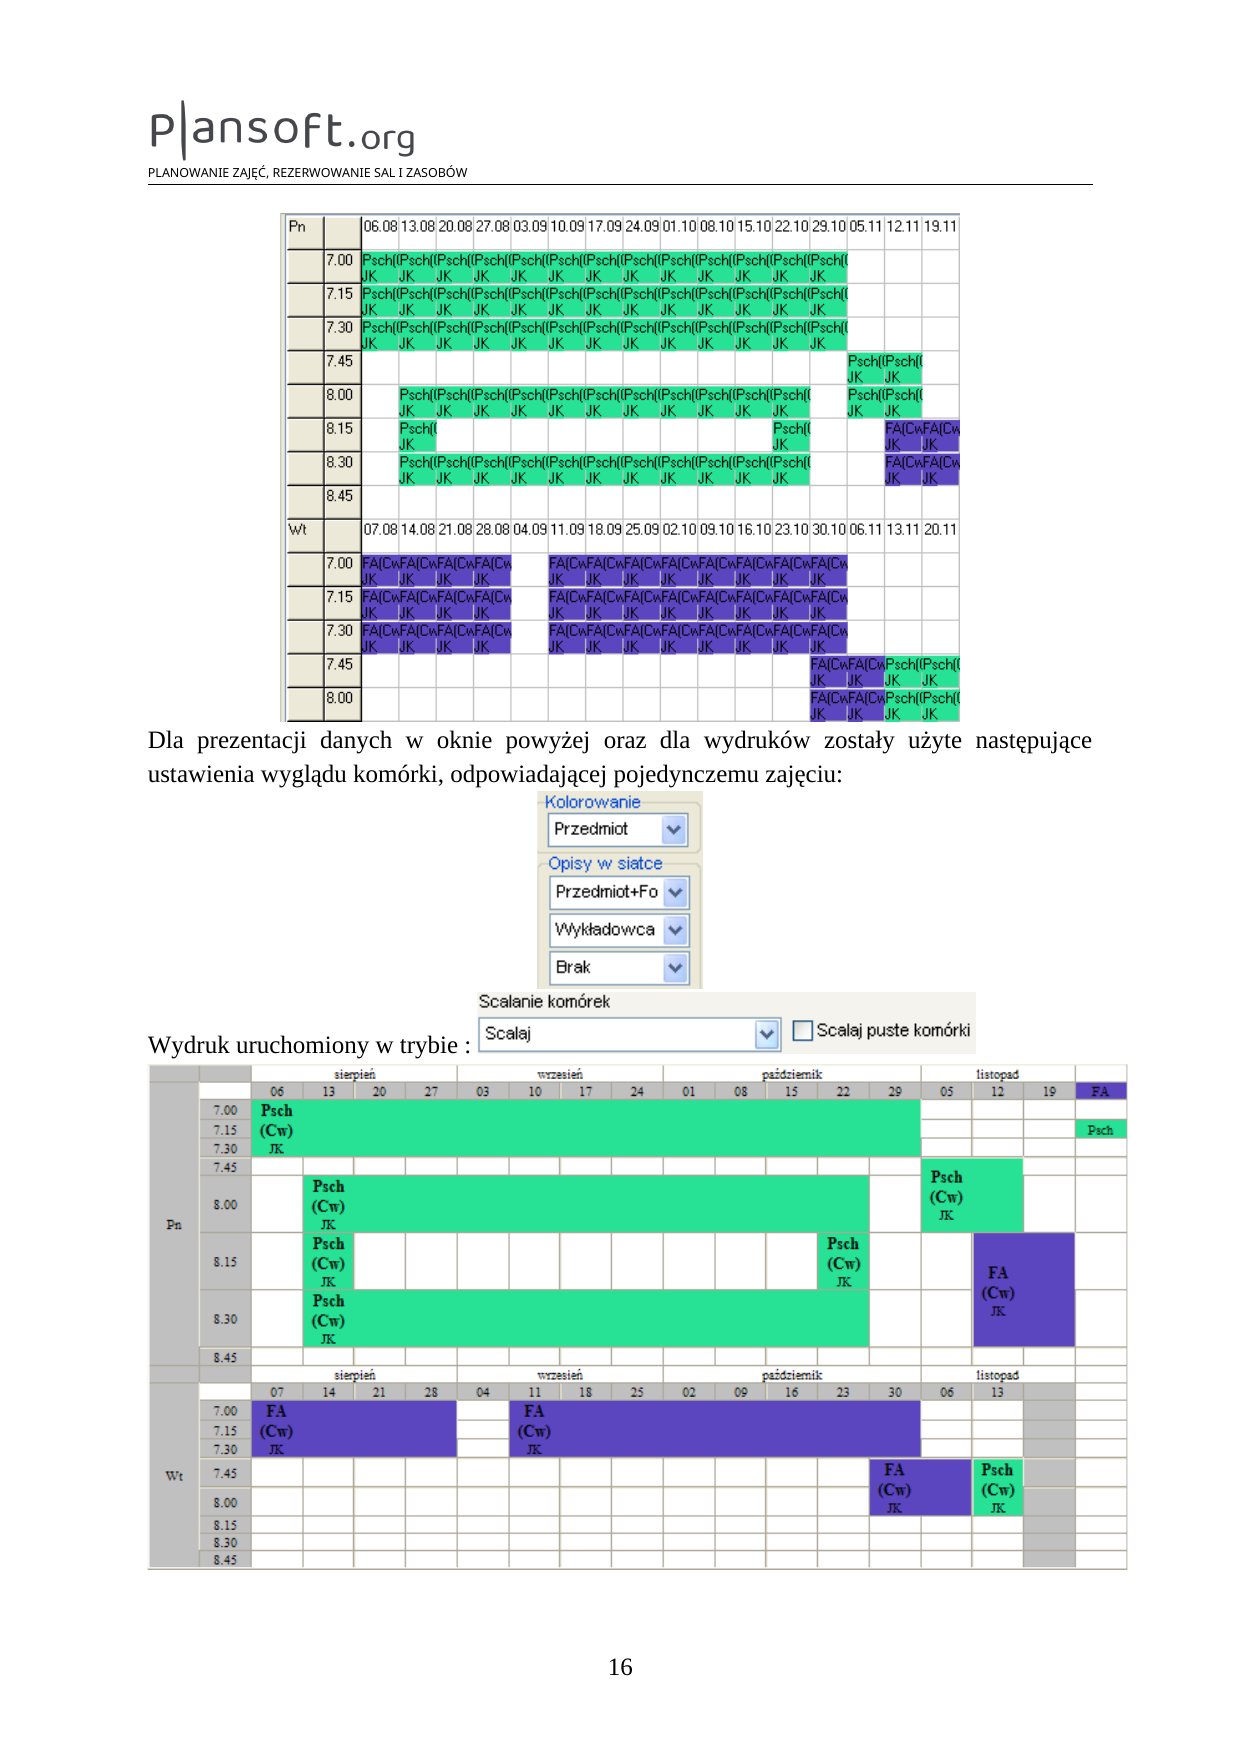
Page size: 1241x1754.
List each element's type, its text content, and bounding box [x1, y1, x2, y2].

picture [537, 791, 703, 989]
picture [280, 213, 960, 722]
picture [147, 1063, 1128, 1570]
picture [477, 992, 976, 1054]
picture [147, 73, 418, 165]
text Dla prezentacji danych w oknie powyżej oraz dla wydruków zostały użyte następujące ustawienia wyglądu komórki, odpowiadającej pojedynczemu zajęciu: [148, 726, 1093, 787]
